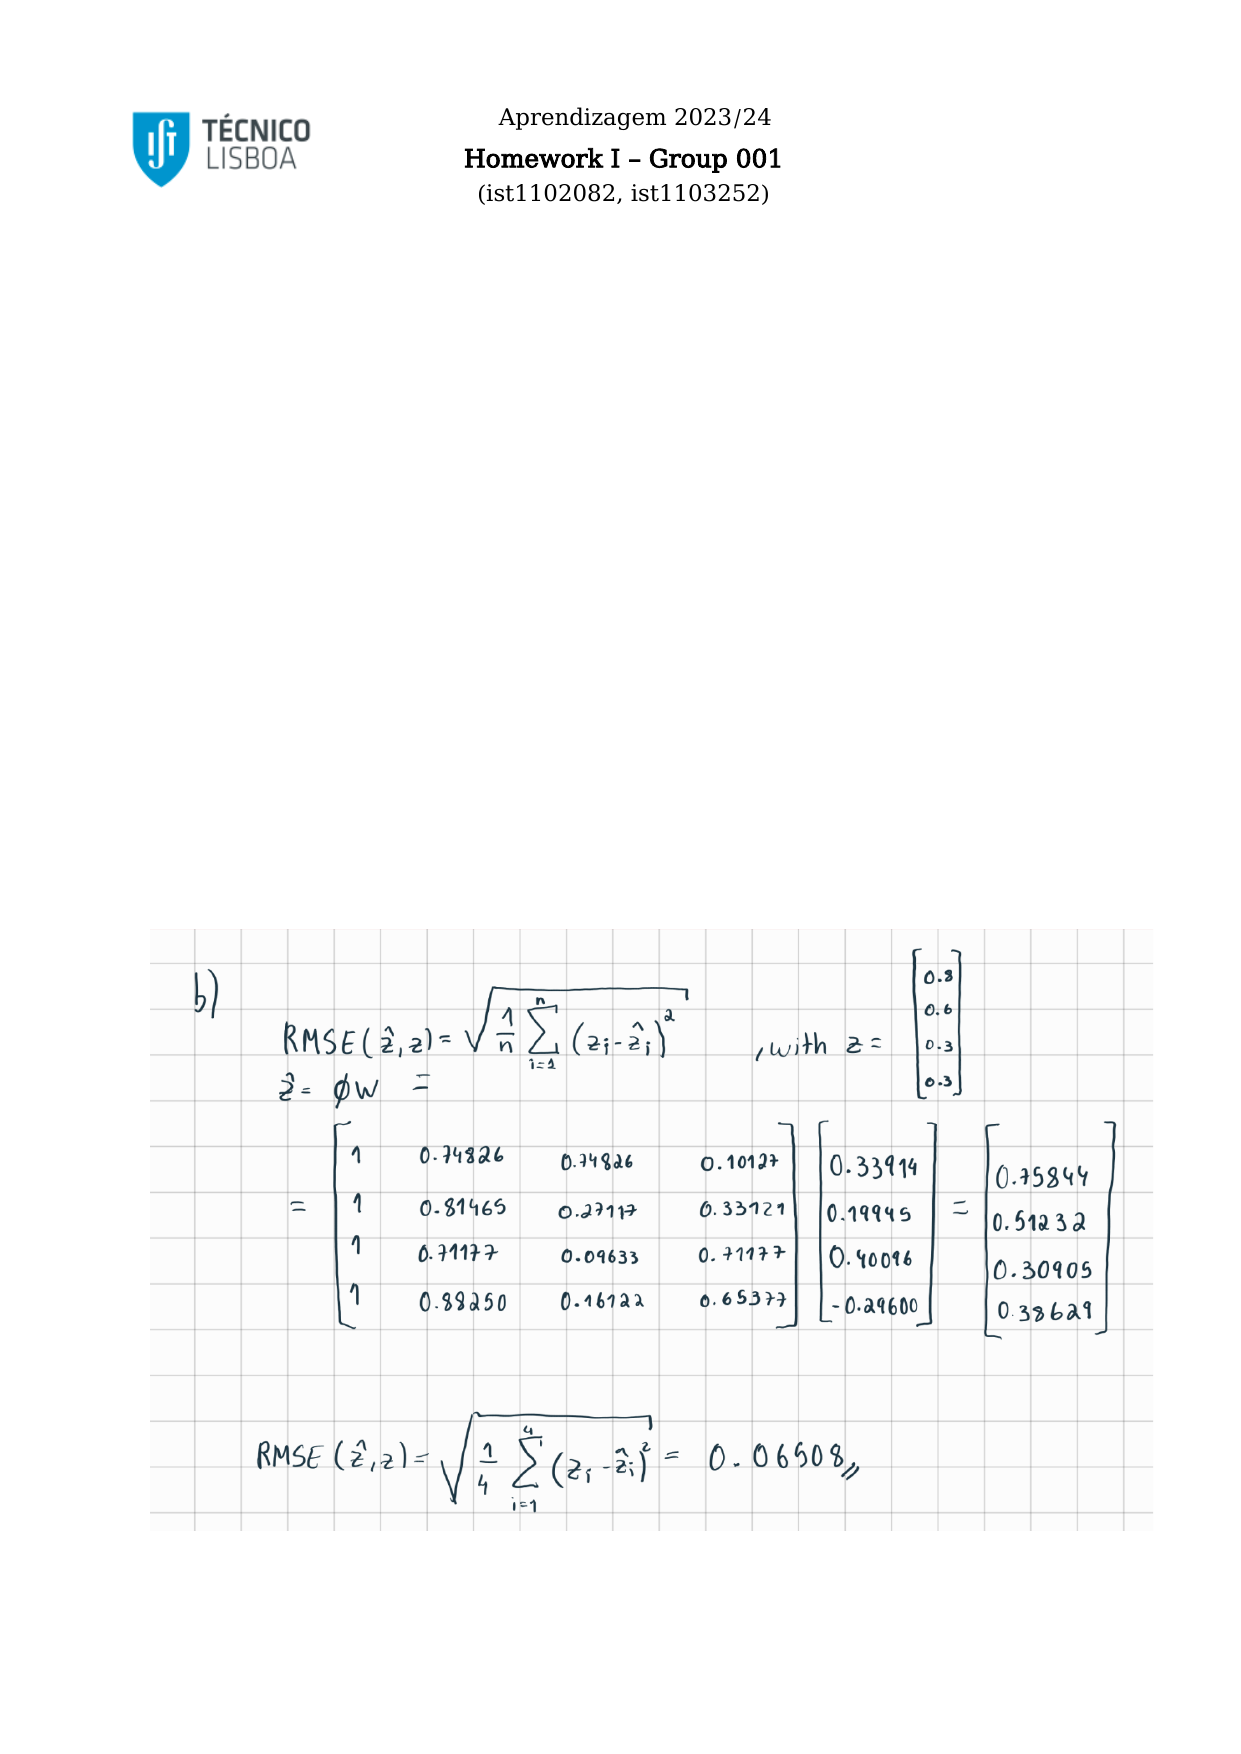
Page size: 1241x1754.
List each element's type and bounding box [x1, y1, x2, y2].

picture [150, 929, 1154, 1531]
picture [121, 103, 320, 197]
